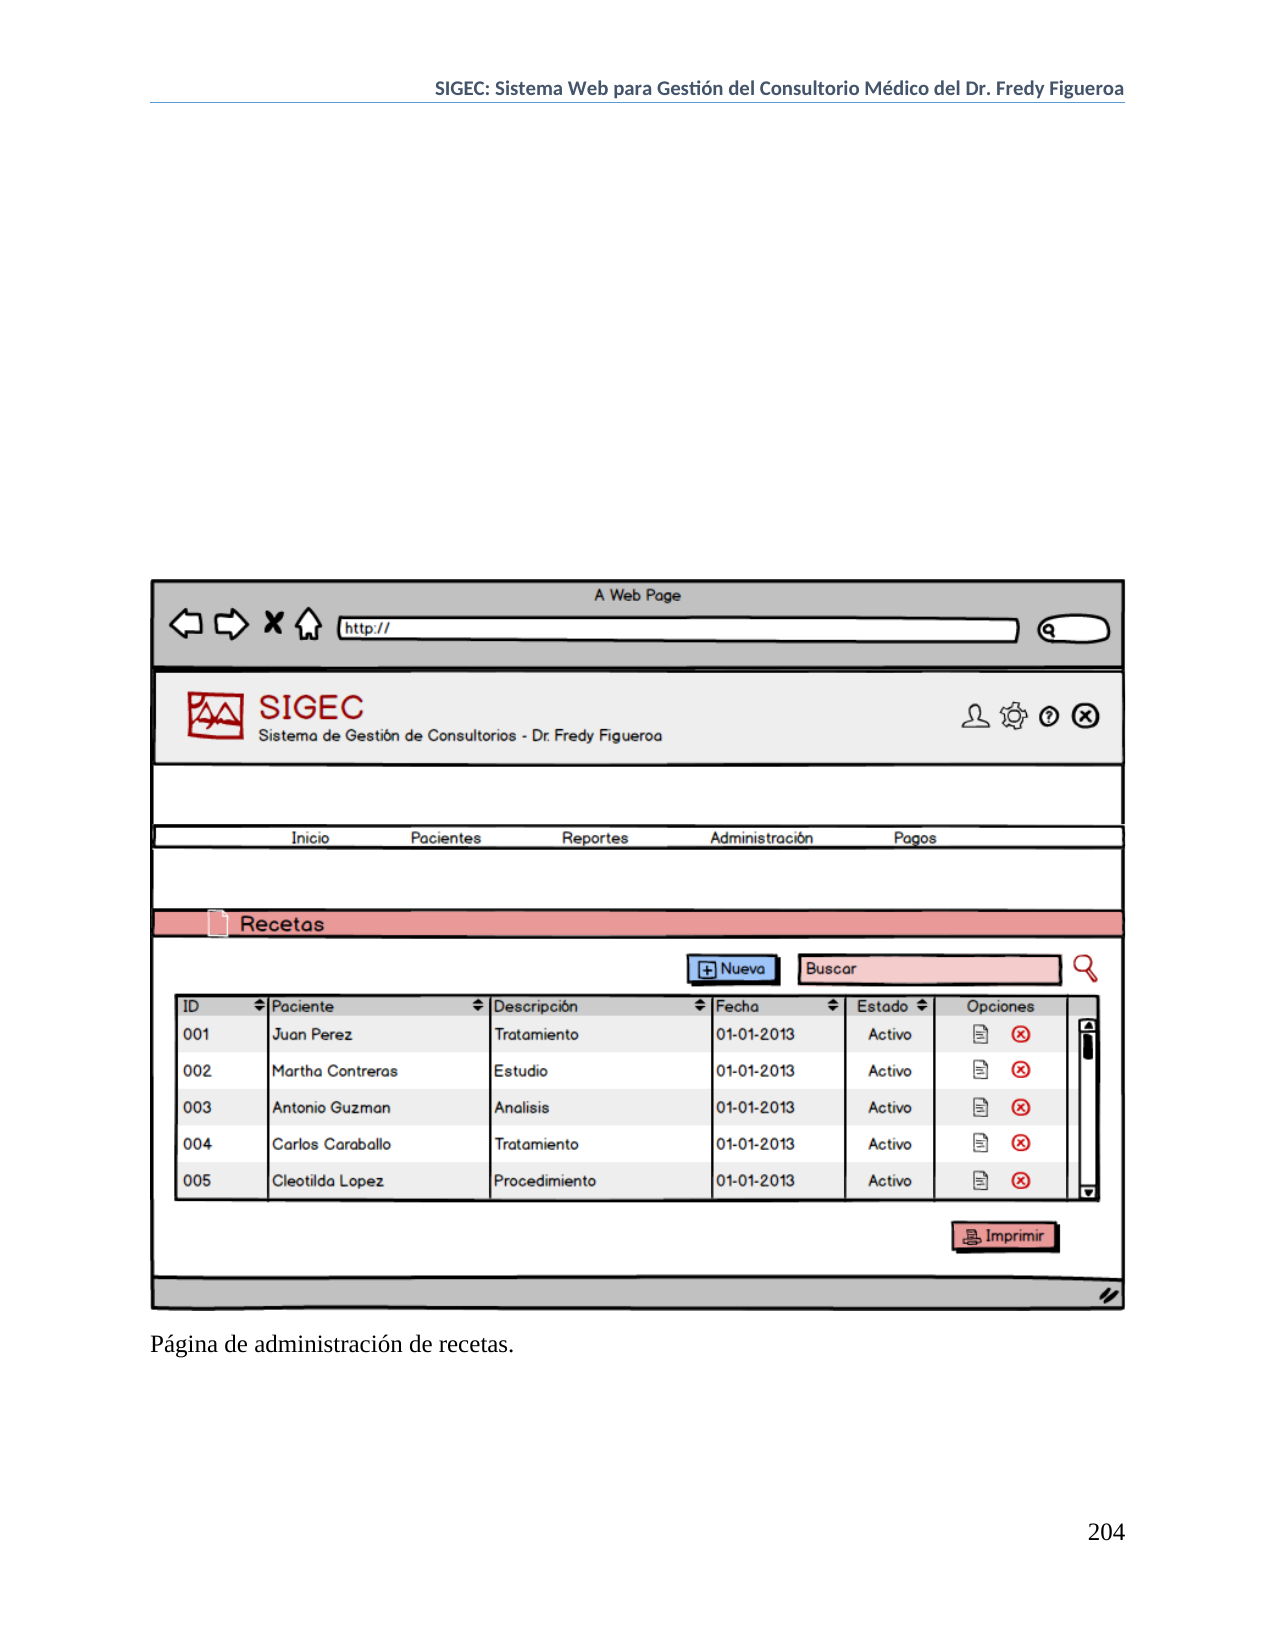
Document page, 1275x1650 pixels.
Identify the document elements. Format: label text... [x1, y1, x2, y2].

picture [150, 579, 1125, 1311]
text Página de administración de recetas. [150, 1329, 1125, 1358]
